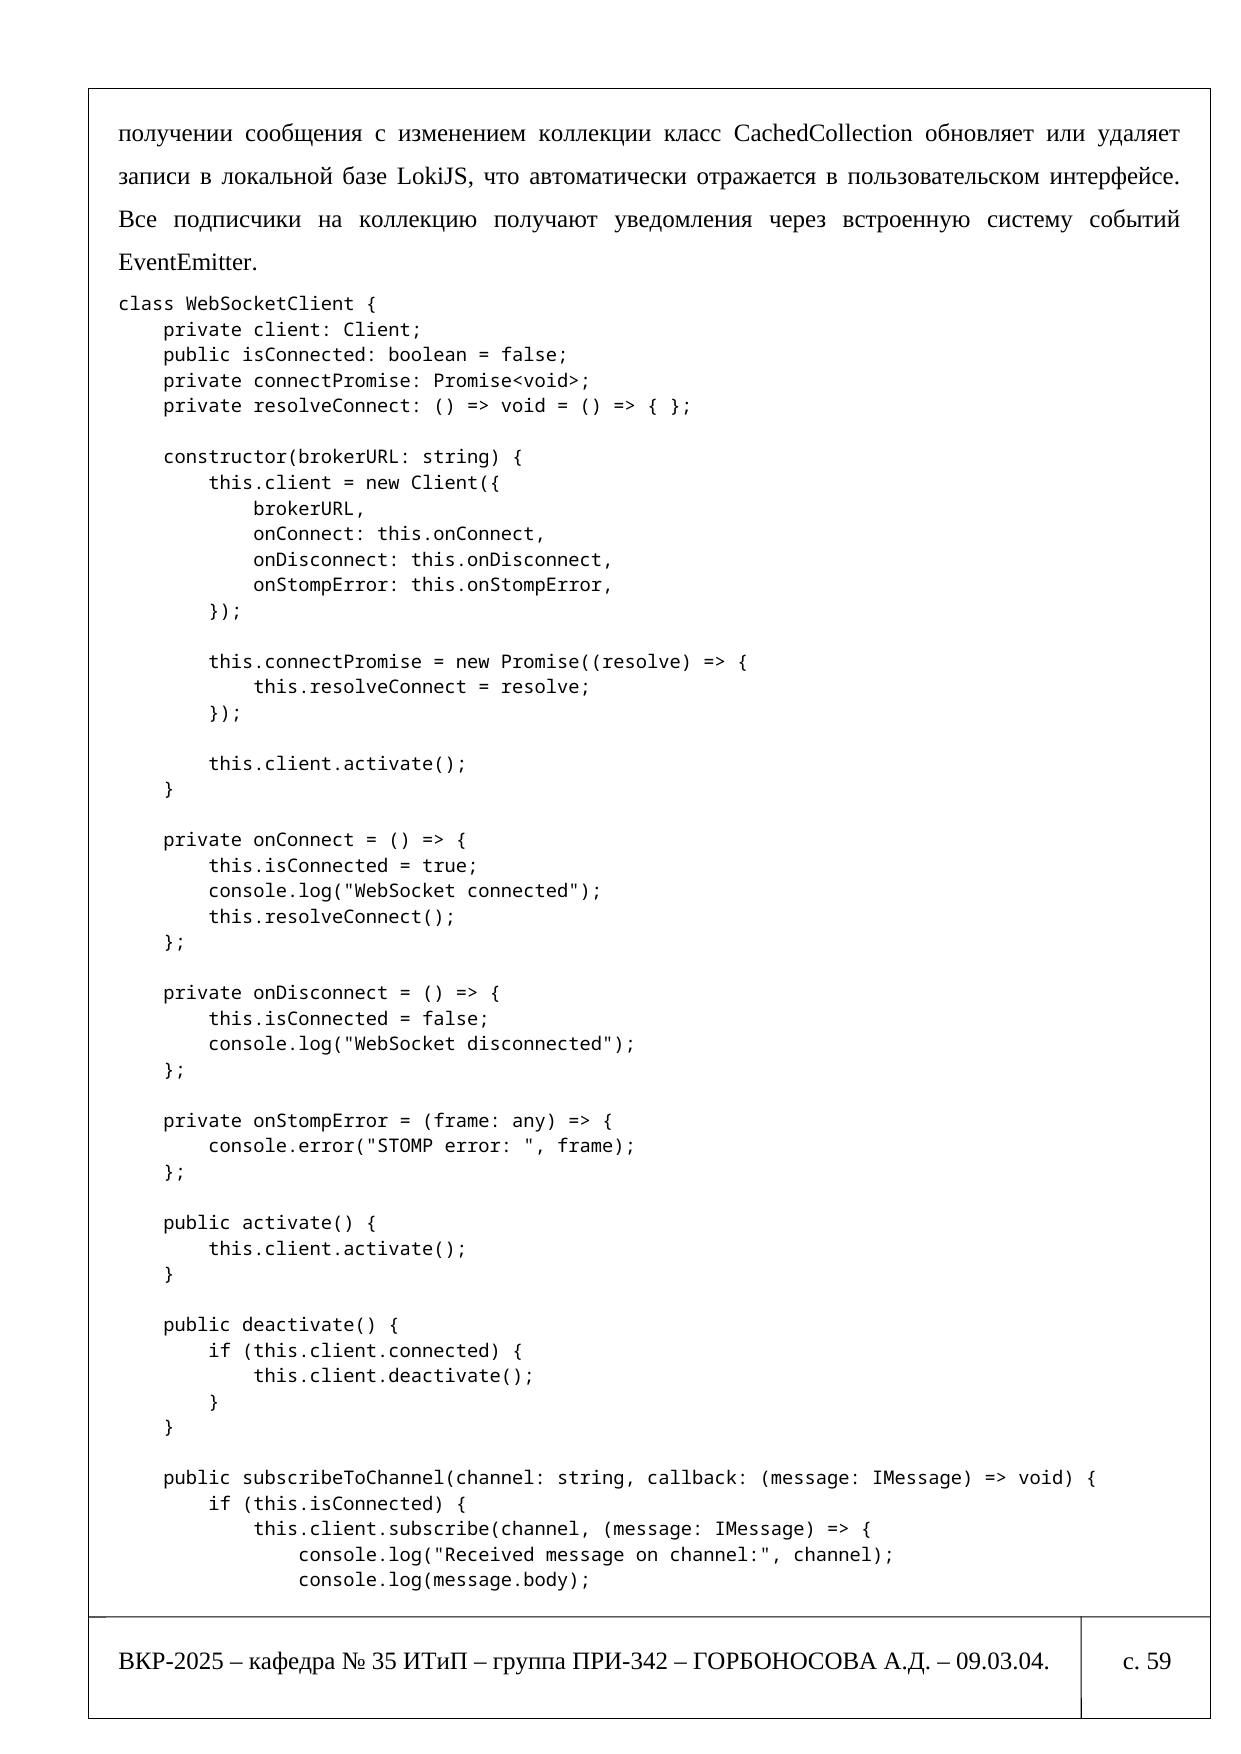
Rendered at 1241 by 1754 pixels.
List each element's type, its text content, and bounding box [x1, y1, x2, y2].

text private onStompError = (frame: any) => { [118, 1107, 1181, 1133]
text class WebSocketClient { [118, 291, 1181, 316]
text this.client.activate(); [118, 750, 1181, 776]
text public isConnected: boolean = false; [118, 342, 1181, 367]
text console.error("STOMP error: ", frame); [118, 1133, 1181, 1158]
text console.log(message.body); [118, 1567, 1181, 1592]
text onStompError: this.onStompError, [118, 571, 1181, 597]
text this.client = new Client({ [118, 469, 1181, 495]
text if (this.isConnected) { [118, 1490, 1181, 1516]
text }); [118, 699, 1181, 724]
text onDisconnect: this.onDisconnect, [118, 546, 1181, 571]
text public activate() { [118, 1209, 1181, 1235]
text private client: Client; [118, 316, 1181, 342]
text } [118, 1413, 1181, 1439]
text this.connectPromise = new Promise((resolve) => { [118, 648, 1181, 673]
text console.log("WebSocket disconnected"); [118, 1031, 1181, 1056]
text private onDisconnect = () => { [118, 980, 1181, 1005]
text }); [118, 597, 1181, 622]
text }; [118, 1056, 1181, 1082]
text this.client.subscribe(channel, (message: IMessage) => { [118, 1516, 1181, 1541]
text this.isConnected = true; [118, 852, 1181, 878]
text private connectPromise: Promise<void>; [118, 367, 1181, 393]
text public deactivate() { [118, 1311, 1181, 1337]
text console.log("Received message on channel:", channel); [118, 1541, 1181, 1567]
text this.client.deactivate(); [118, 1362, 1181, 1388]
text brokerURL, [118, 495, 1181, 520]
text if (this.client.connected) { [118, 1337, 1181, 1362]
text this.isConnected = false; [118, 1005, 1181, 1031]
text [118, 118, 1181, 276]
text this.resolveConnect(); [118, 903, 1181, 929]
text private resolveConnect: () => void = () => { }; [118, 393, 1181, 418]
text constructor(brokerURL: string) { [118, 444, 1181, 469]
text public subscribeToChannel(channel: string, callback: (message: IMessage) => void) { [118, 1464, 1181, 1490]
text } [118, 776, 1181, 801]
text this.client.activate(); [118, 1235, 1181, 1260]
text } [118, 1388, 1181, 1413]
text private onConnect = () => { [118, 827, 1181, 852]
text onConnect: this.onConnect, [118, 520, 1181, 546]
text }; [118, 1158, 1181, 1184]
text } [118, 1260, 1181, 1286]
text }; [118, 929, 1181, 954]
text this.resolveConnect = resolve; [118, 673, 1181, 699]
text console.log("WebSocket connected"); [118, 878, 1181, 903]
